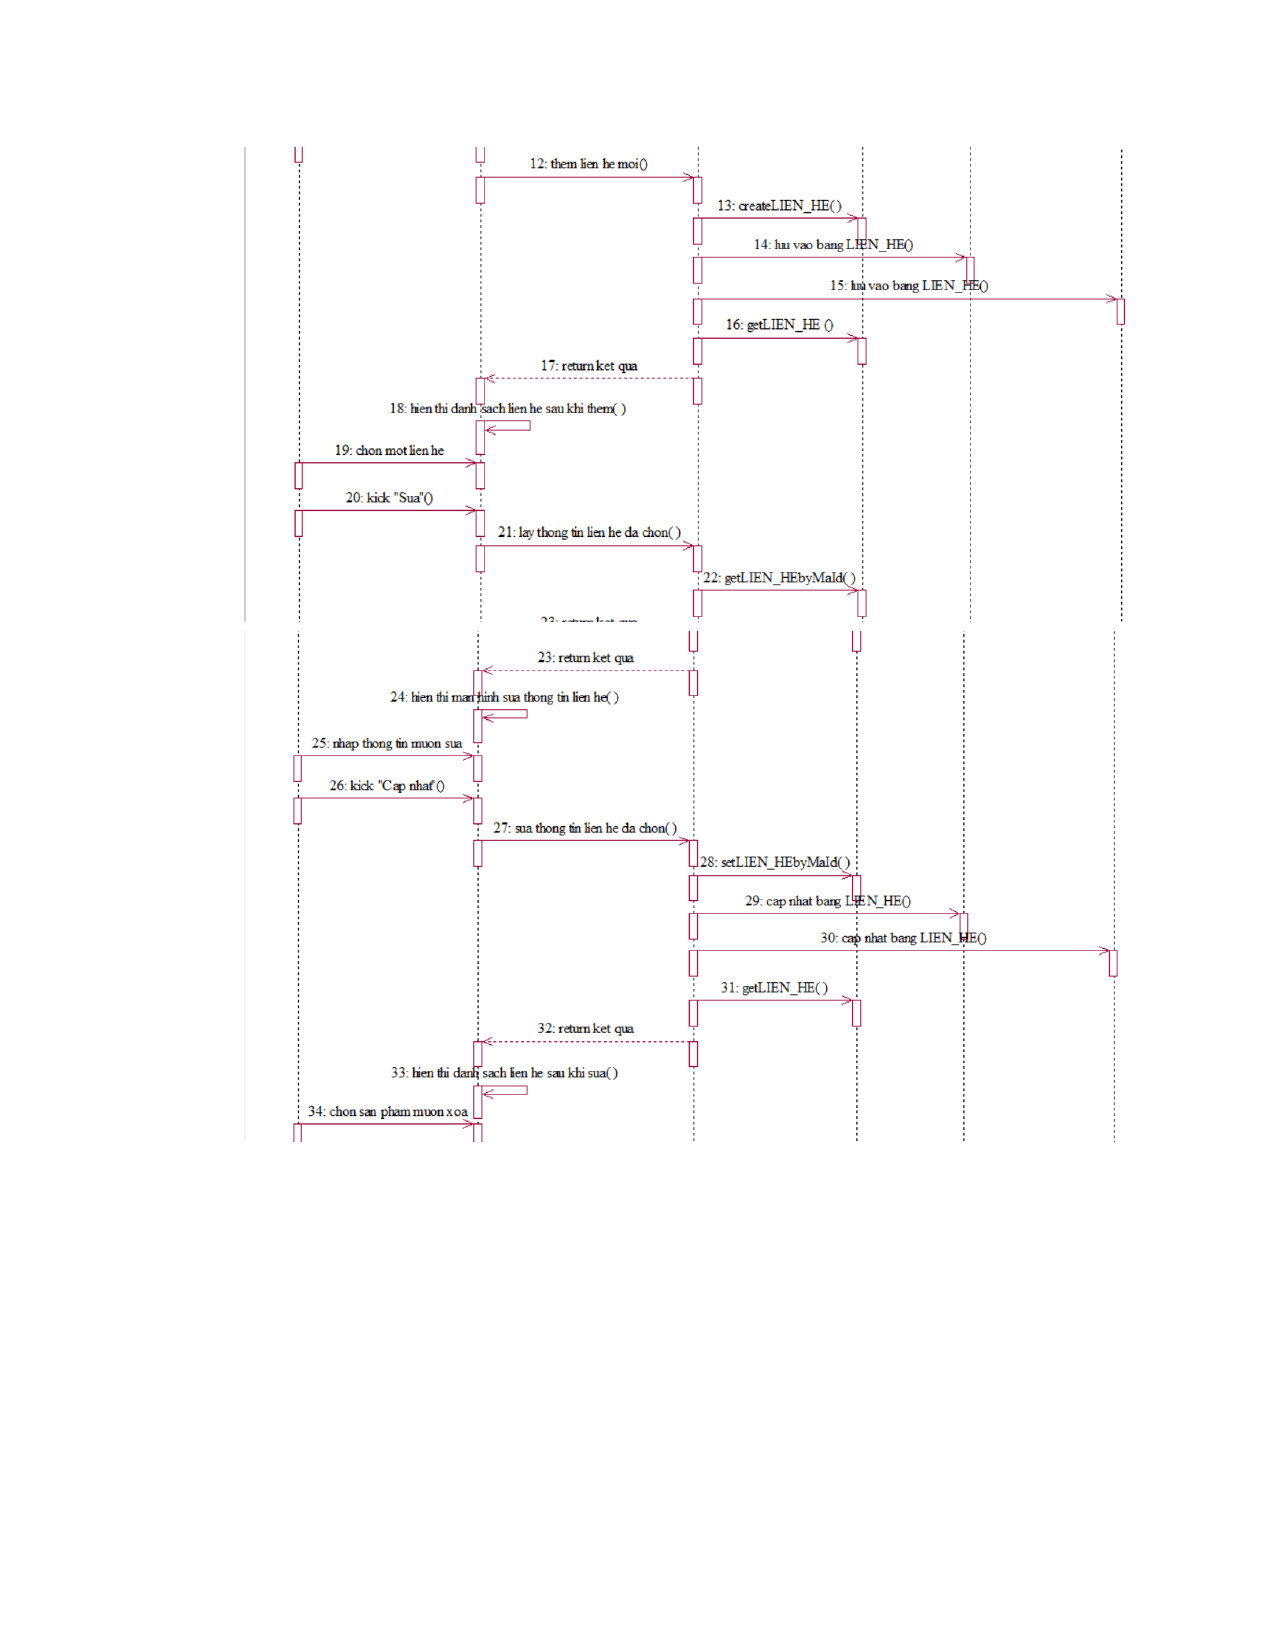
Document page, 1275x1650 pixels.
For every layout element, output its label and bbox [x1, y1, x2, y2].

picture [244, 147, 1190, 622]
picture [244, 631, 1190, 1142]
